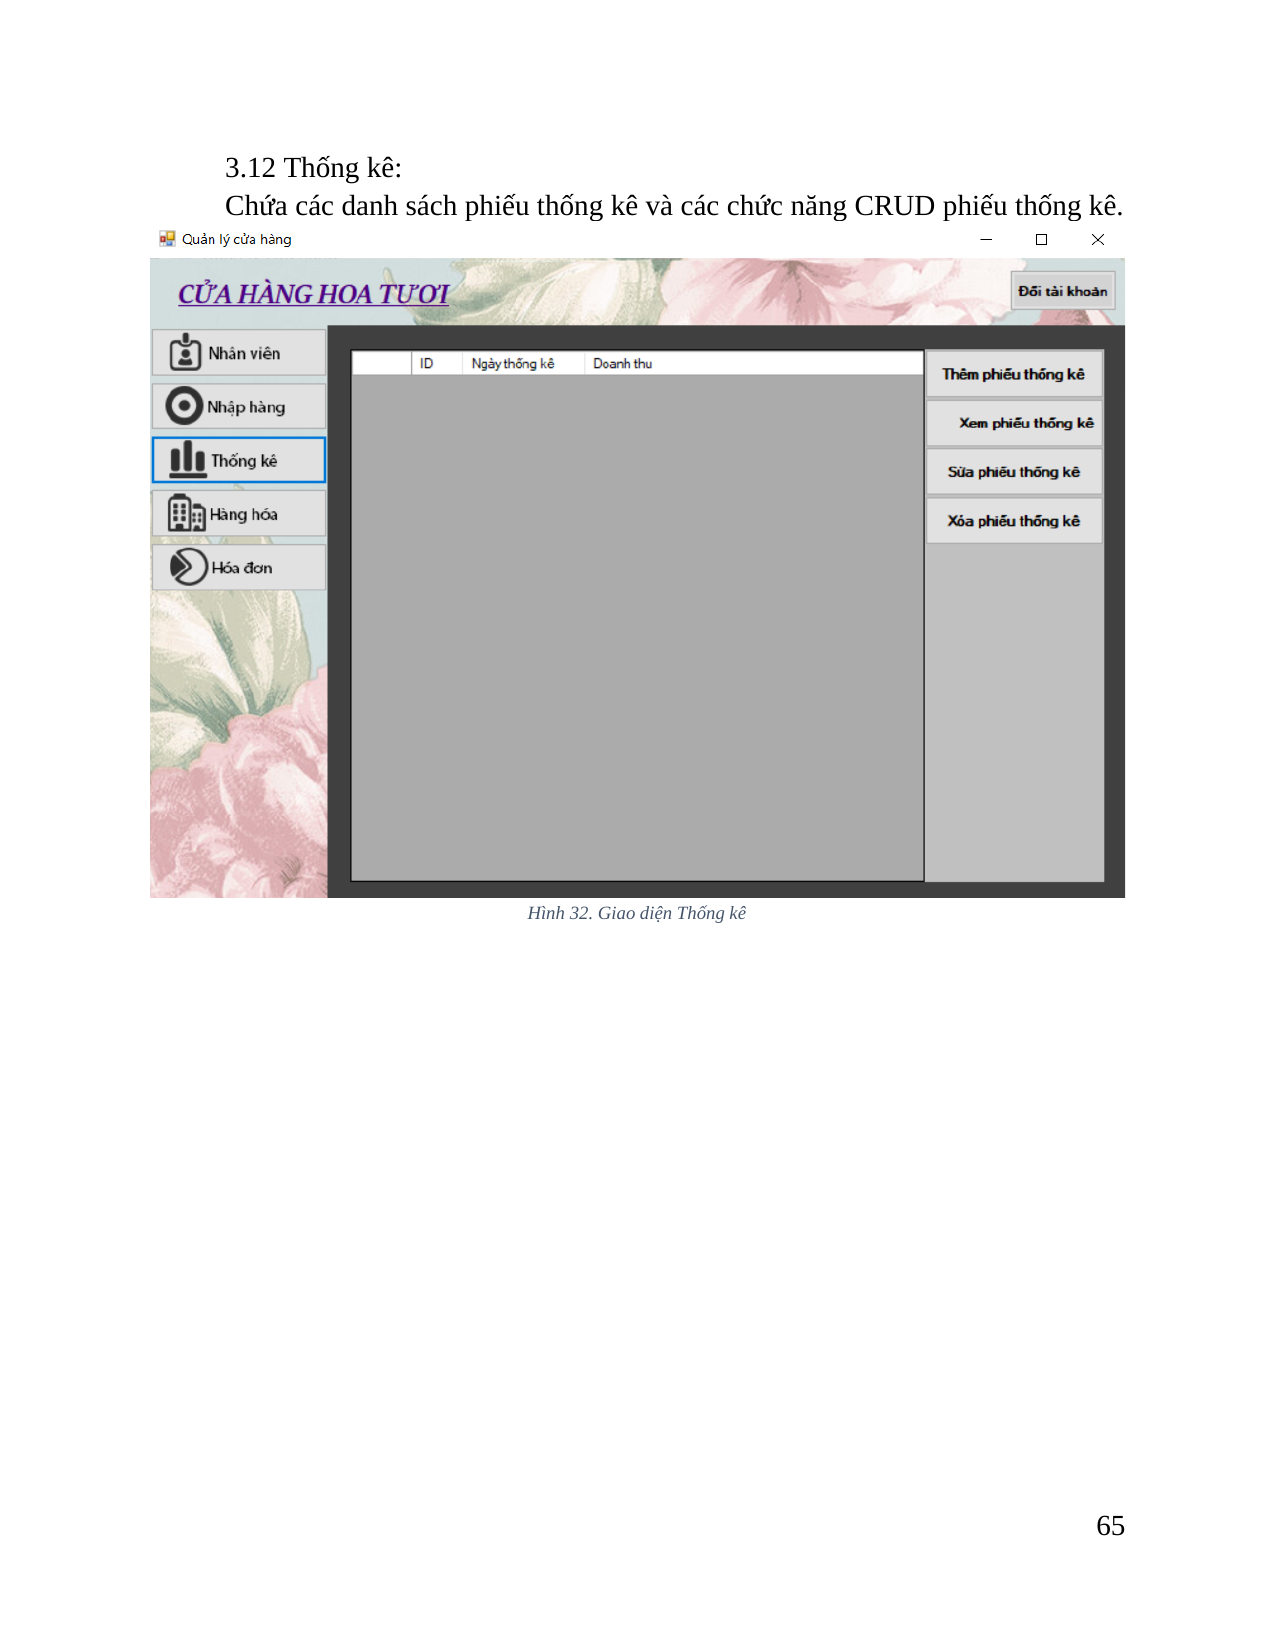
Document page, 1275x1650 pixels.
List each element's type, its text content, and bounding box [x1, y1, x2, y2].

text 3.12 Thống kê: [150, 150, 1125, 183]
text Hình 32. Giao diện Thống kê [150, 902, 1125, 924]
picture [150, 221, 1125, 898]
text Chứa các danh sách phiếu thống kê và các chức năng CRUD phiếu thống kê. [150, 188, 1125, 221]
